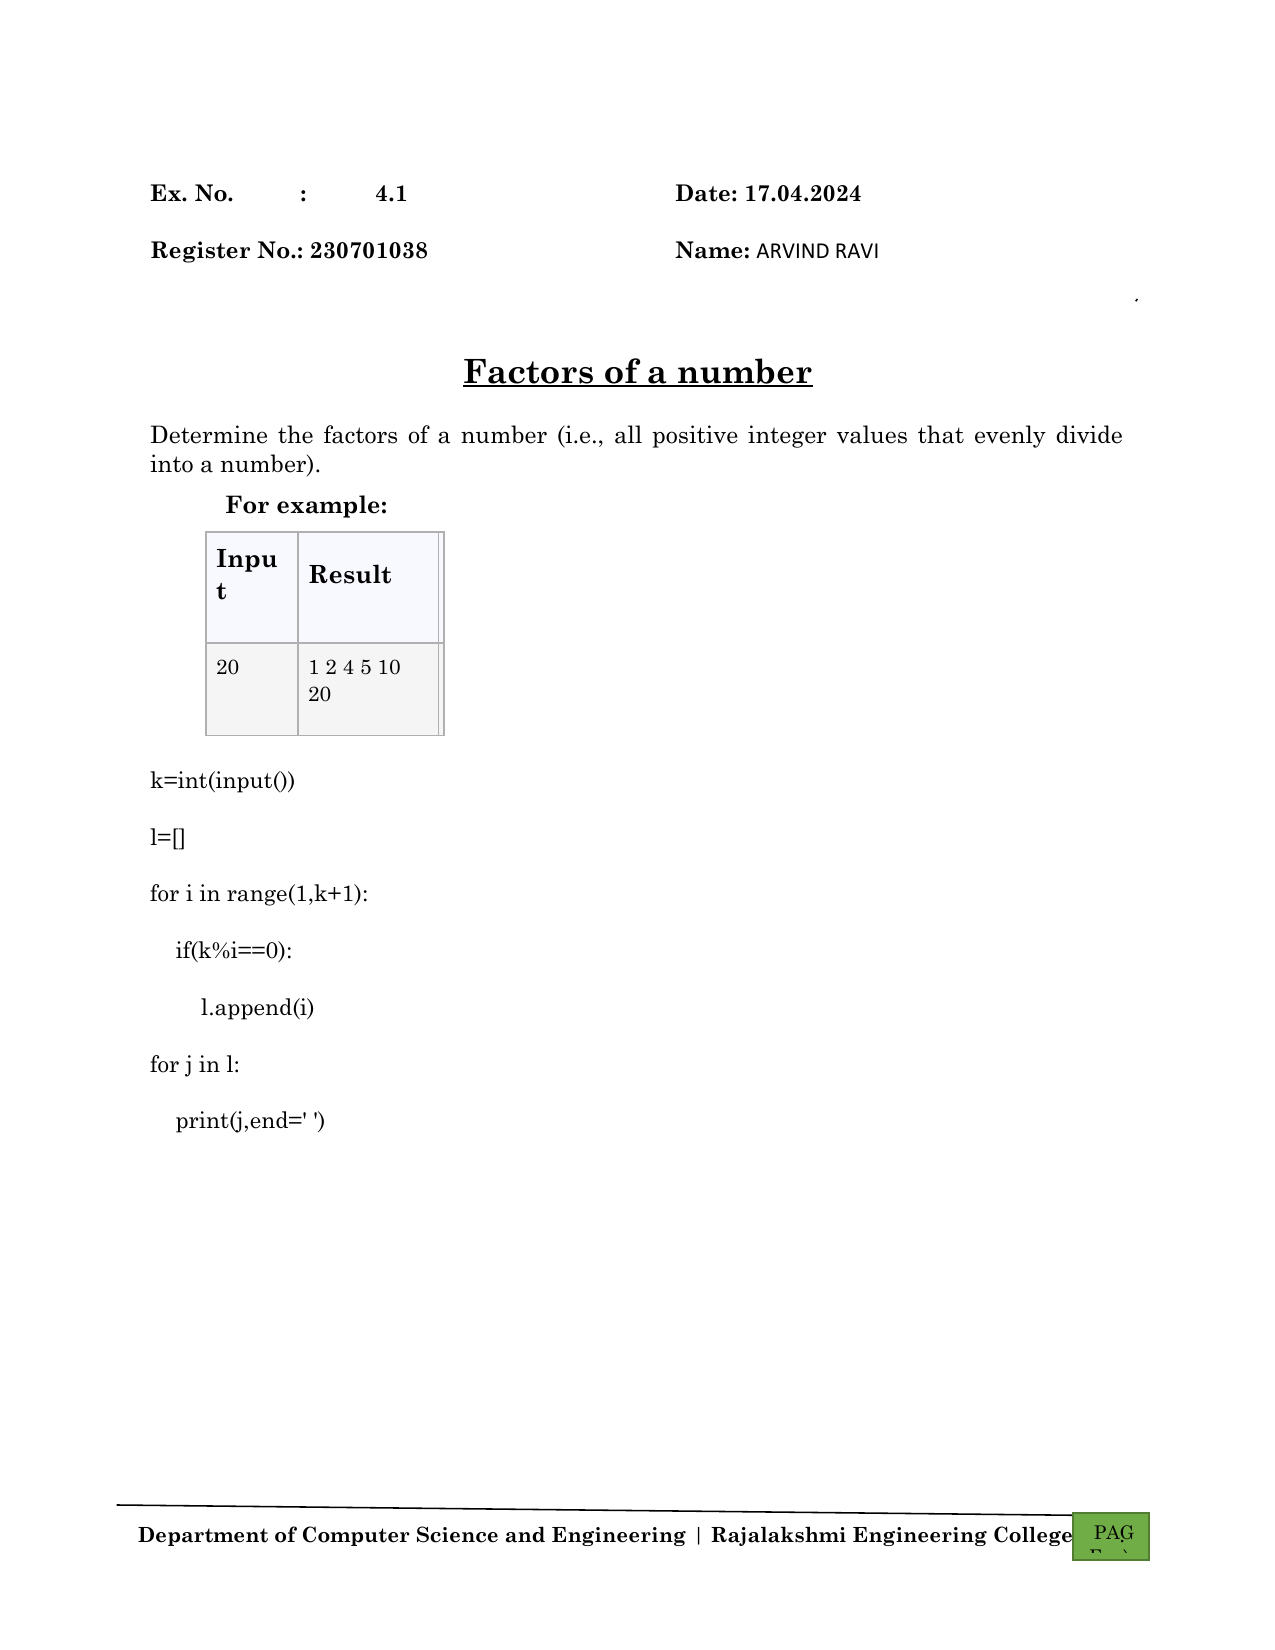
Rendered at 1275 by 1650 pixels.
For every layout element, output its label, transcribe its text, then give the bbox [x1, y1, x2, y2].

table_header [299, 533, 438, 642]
text Register No.: 230701038 Name: ARVIND RAVI [150, 236, 1125, 264]
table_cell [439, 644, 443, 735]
text Ex. No. : 4.1 Date: 17.04.2024 [150, 179, 1125, 207]
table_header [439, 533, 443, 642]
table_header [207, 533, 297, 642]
text if(k%i==0): [150, 936, 1125, 963]
text k=int(input()) [150, 766, 1125, 793]
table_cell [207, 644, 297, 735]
text Determine the factors of a number (i.e., all positive integer values that evenly divide into a number). [150, 419, 1125, 477]
text print(j,end=' ') [150, 1106, 1125, 1134]
text Factors of a number [150, 350, 1125, 390]
text for j in l: [150, 1049, 1125, 1077]
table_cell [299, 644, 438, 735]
text l=[] [150, 822, 1125, 850]
text For example: [225, 490, 1125, 518]
text for i in range(1,k+1): [150, 879, 1125, 907]
text l.append(i) [150, 993, 1125, 1020]
